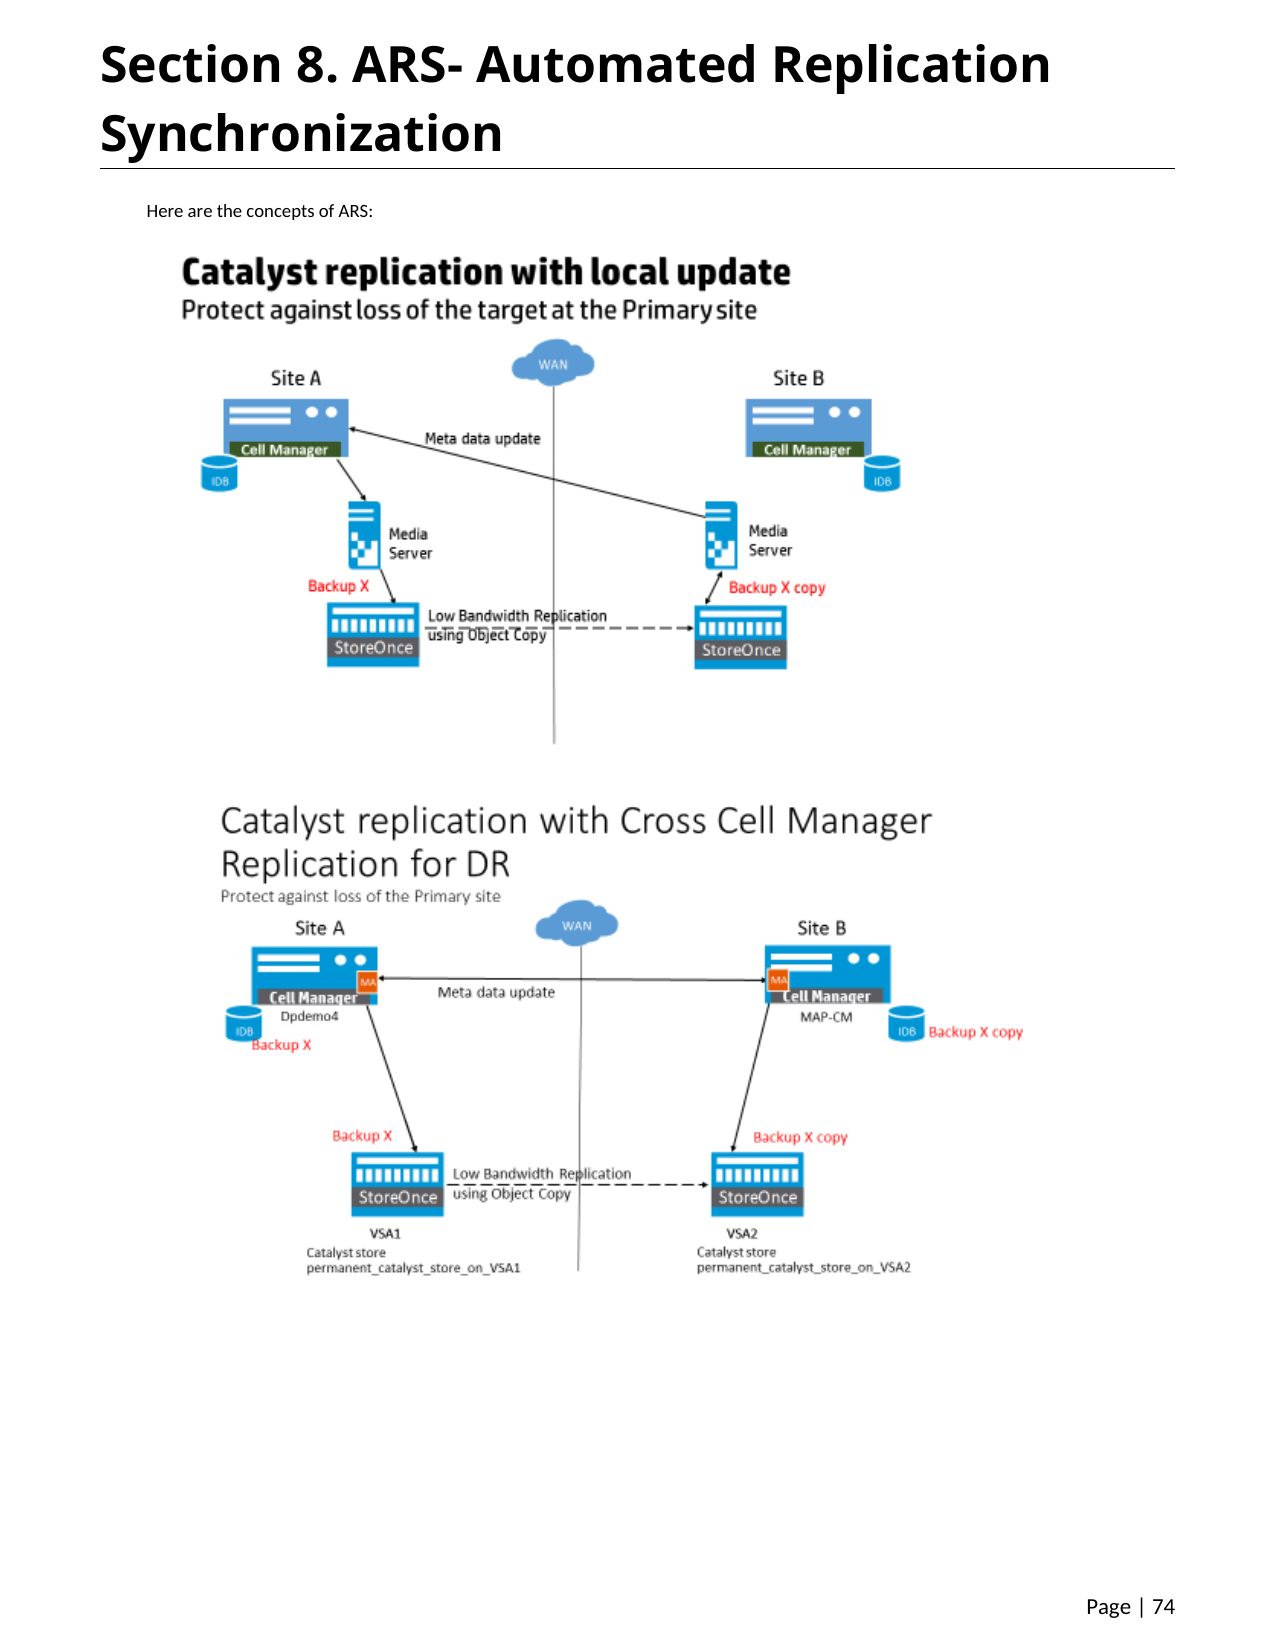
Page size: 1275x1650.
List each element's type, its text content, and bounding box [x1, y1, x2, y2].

subtitle Section 8. ARS- Automated Replication Synchronization [100, 29, 1175, 168]
picture [146, 222, 1122, 1320]
text Here are the concepts of ARS: [146, 200, 1175, 223]
